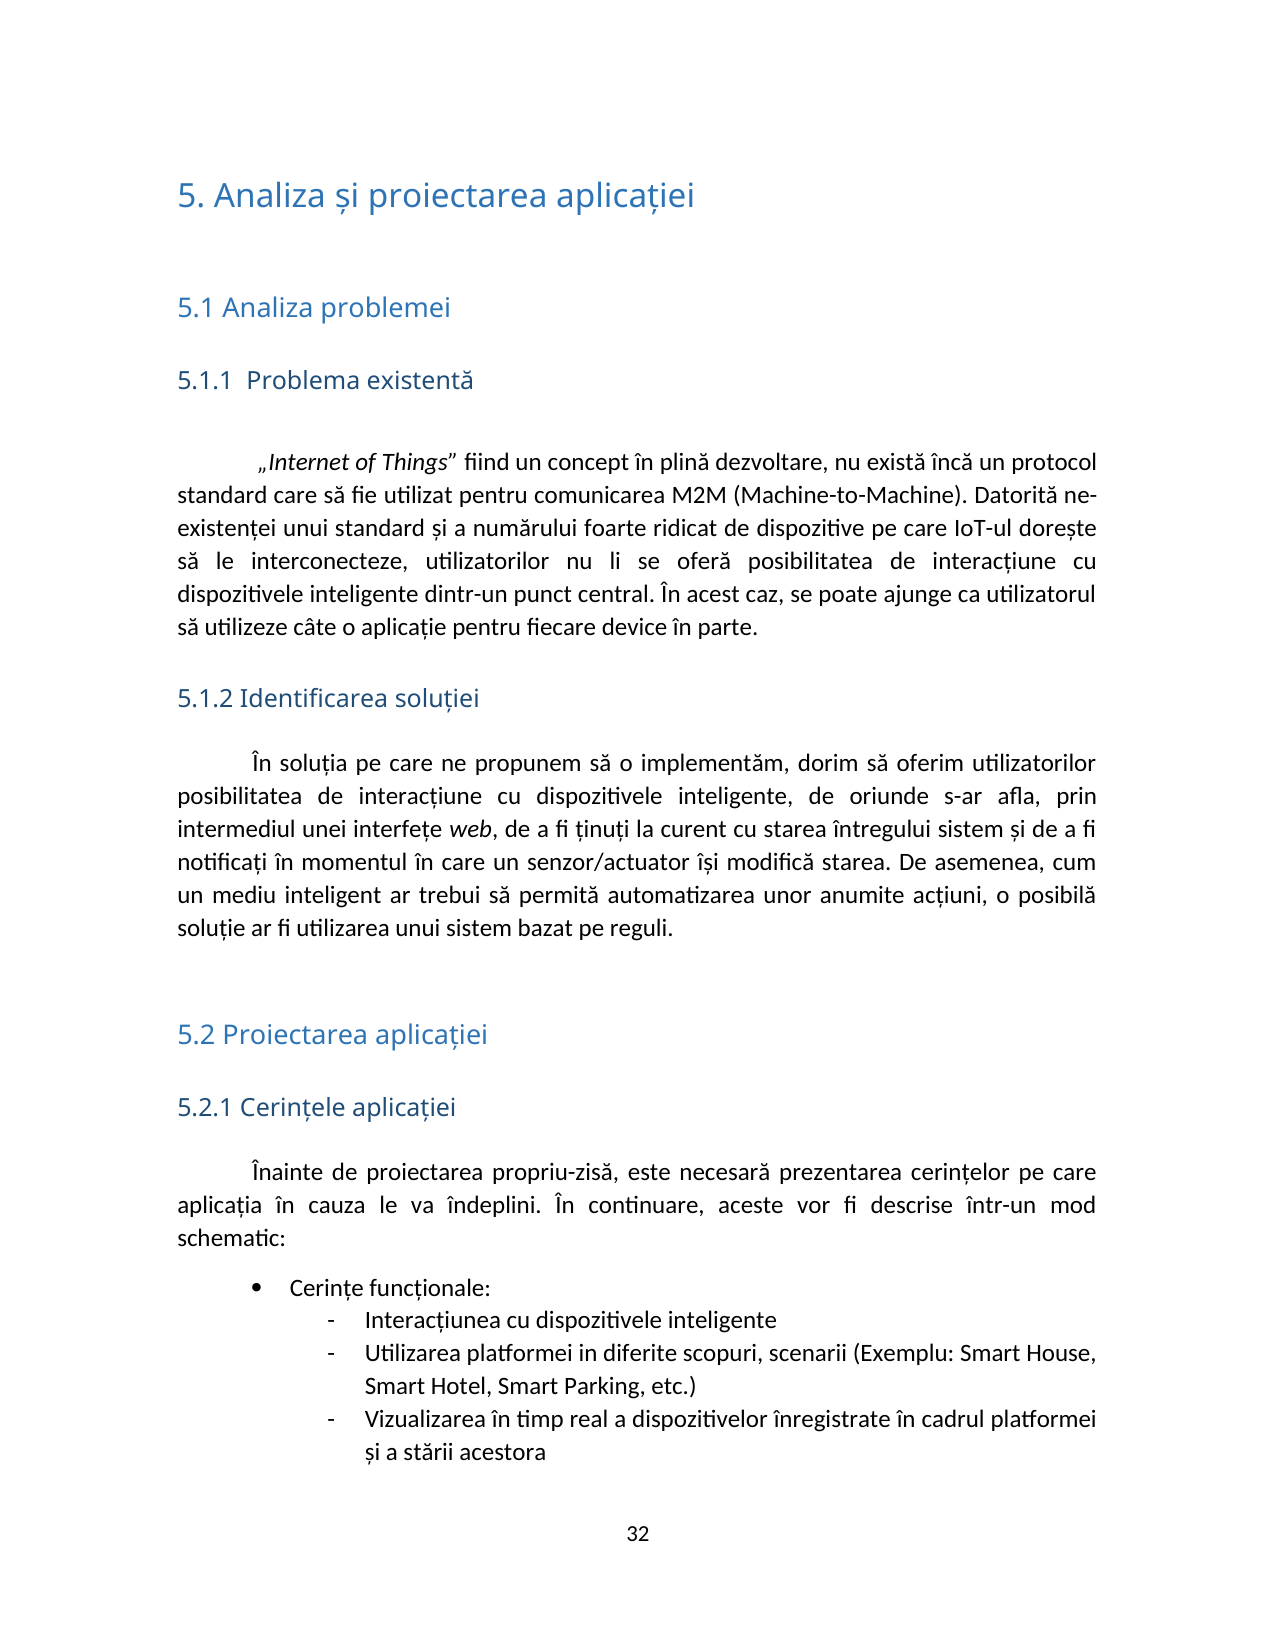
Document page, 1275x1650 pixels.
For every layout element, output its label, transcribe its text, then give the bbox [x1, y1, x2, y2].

text Înainte de proiectarea propriu-zisă, este necesară prezentarea cerințelor pe care aplicația în cauza le va îndeplini. În continuare, aceste vor fi descrise într-un mod schematic: [177, 1156, 1098, 1253]
subtitle 5.1.1 Problema existentă [177, 362, 1098, 396]
text „Internet of Things” fiind un concept în plină dezvoltare, nu există încă un protocol standard care să fie utilizat pentru comunicarea M2M (Machine-to-Machine). Datorită ne-existenței unui standard și a numărului foarte ridicat de dispozitive pe care IoT-ul dorește să le interconecteze, utilizatorilor nu li se oferă posibilitatea de interacțiune cu dispozitivele inteligente dintr-un punct central. În acest caz, se poate ajunge ca utilizatorul să utilizeze câte o aplicație pentru fiecare device în parte. [177, 446, 1098, 641]
subtitle 5.1.2 Identificarea soluției [177, 681, 1098, 715]
subtitle 5. Analiza și proiectarea aplicației [177, 172, 1098, 217]
list Utilizarea platformei in diferite scopuri, scenarii (Exemplu: Smart House, Smart Hotel, Smart Parking, etc.) [327, 1337, 1098, 1401]
subtitle 5.2 Proiectarea aplicației [177, 1015, 1098, 1052]
list Vizualizarea în timp real a dispozitivelor înregistrate în cadrul platformei și a stării acestora [327, 1403, 1098, 1467]
list Cerințe funcționale: [252, 1272, 1098, 1302]
subtitle 5.1 Analiza problemei [177, 288, 1098, 325]
text În soluția pe care ne propunem să o implementăm, dorim să oferim utilizatorilor posibilitatea de interacțiune cu dispozitivele inteligente, de oriunde s-ar afla, prin intermediul unei interfețe web, de a fi ținuți la curent cu starea întregului sistem și de a fi notificați în momentul în care un senzor/actuator își modifică starea. De asemenea, cum un mediu inteligent ar trebui să permită automatizarea unor anumite acțiuni, o posibilă soluție ar fi utilizarea unui sistem bazat pe reguli. [177, 748, 1098, 943]
subtitle 5.2.1 Cerințele aplicației [177, 1089, 1098, 1123]
list Interacțiunea cu dispozitivele inteligente [327, 1304, 1098, 1335]
